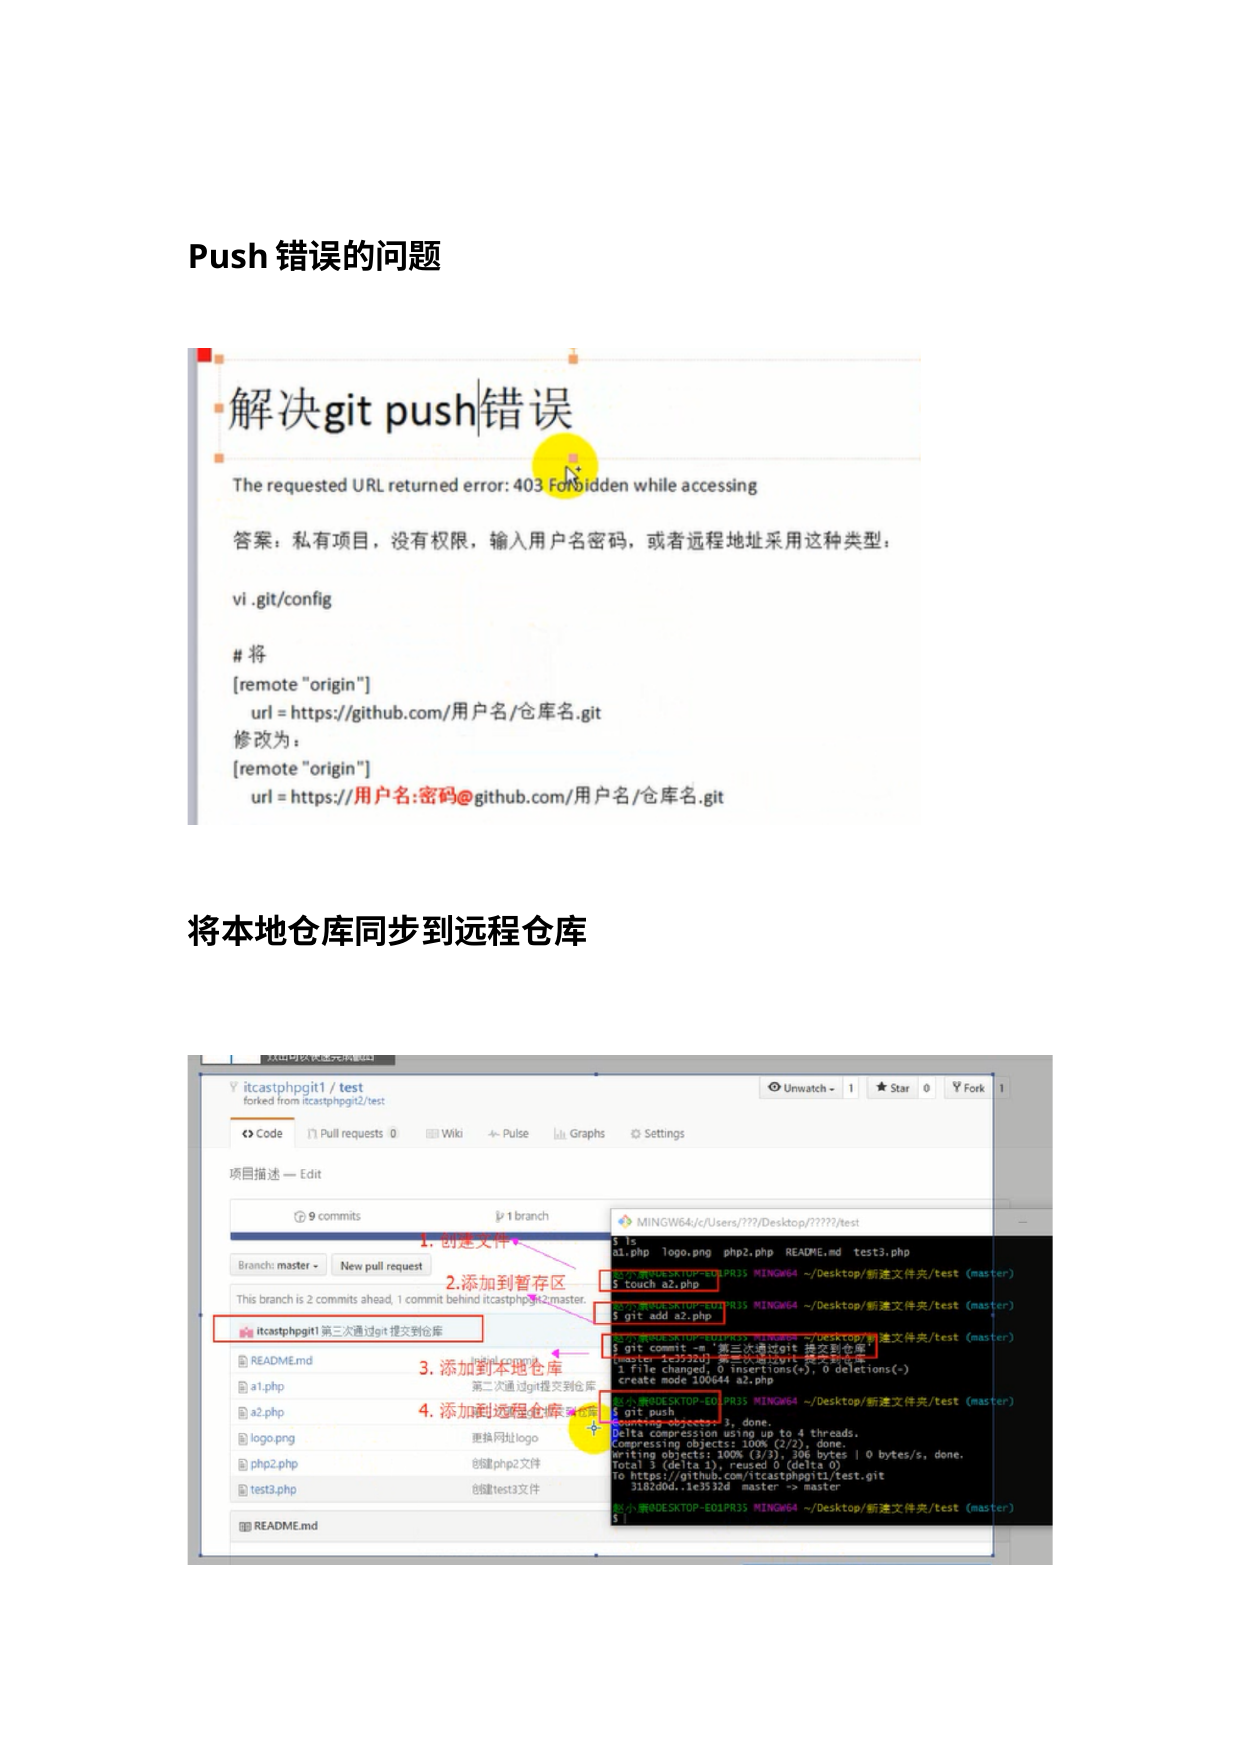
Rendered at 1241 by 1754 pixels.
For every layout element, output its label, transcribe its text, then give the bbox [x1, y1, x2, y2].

picture [187, 348, 921, 825]
subtitle Push错误的问题 [187, 222, 1053, 287]
subtitle 将本地仓库同步到远程仓库 [187, 896, 1053, 961]
picture [187, 1055, 1053, 1565]
